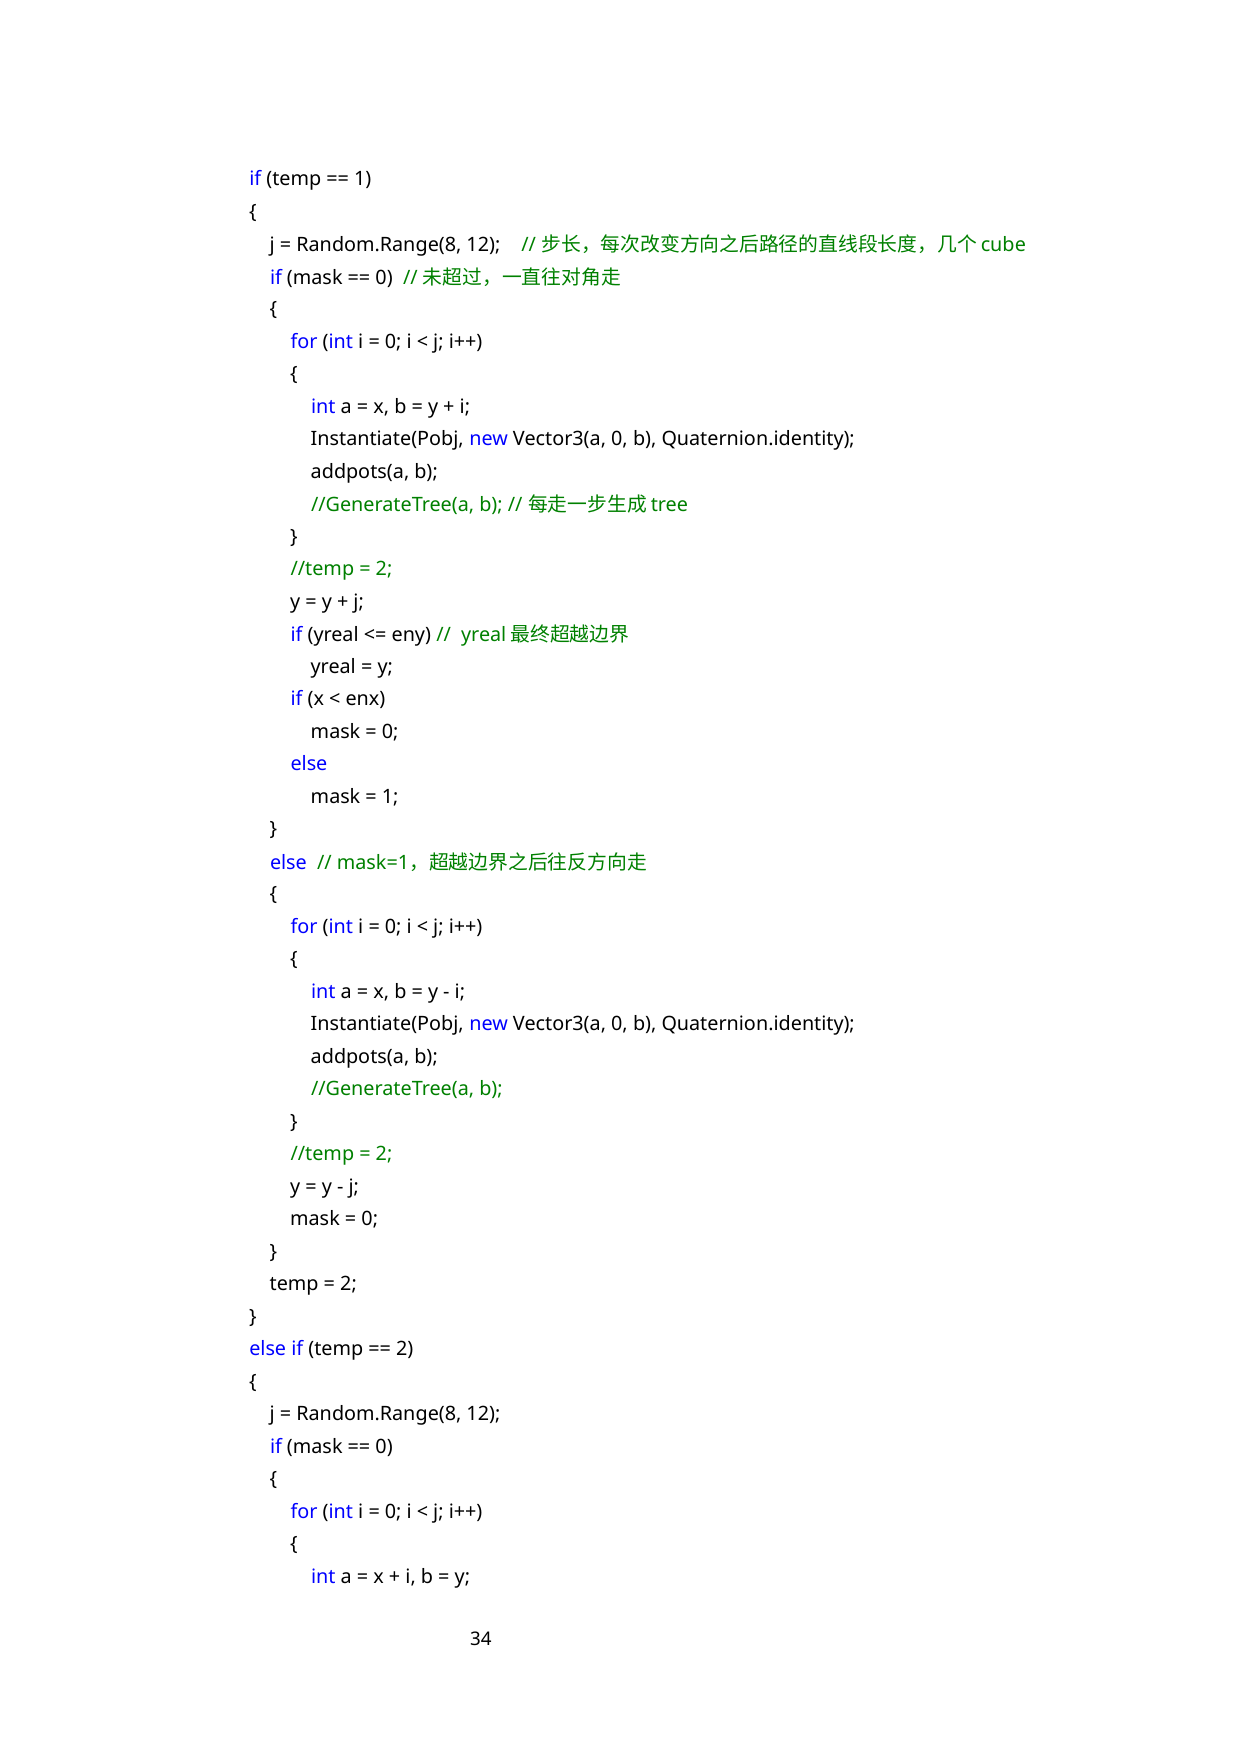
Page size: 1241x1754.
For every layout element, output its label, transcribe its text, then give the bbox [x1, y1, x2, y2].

text for (int i = 0; i < j; i++) [187, 909, 1053, 942]
text //GenerateTree(a, b); // 每走一步生成tree [187, 487, 1053, 519]
text Instantiate(Pobj, new Vector3(a, 0, b), Quaternion.identity); [187, 1007, 1053, 1039]
text } [187, 1104, 1053, 1137]
text { [187, 194, 1053, 227]
text j = Random.Range(8, 12); [187, 1397, 1053, 1429]
text { [187, 292, 1053, 324]
text int a = x + i, b = y; [187, 1559, 1053, 1592]
text addpots(a, b); [187, 454, 1053, 487]
text { [187, 877, 1053, 909]
text j = Random.Range(8, 12); // 步长，每次改变方向之后路径的直线段长度，几个cube [187, 227, 1053, 259]
text //GenerateTree(a, b); [187, 1072, 1053, 1104]
text if (x < enx) [187, 682, 1053, 714]
text } [187, 1299, 1053, 1332]
text y = y + j; [187, 584, 1053, 617]
text if (temp == 1) [187, 162, 1053, 194]
text { [187, 1527, 1053, 1559]
text if (mask == 0) [187, 1429, 1053, 1462]
text else if (temp == 2) [187, 1332, 1053, 1364]
text } [187, 519, 1053, 552]
text if (mask == 0) // 未超过，一直往对角走 [187, 259, 1053, 292]
text if (yreal <= eny) // yreal最终超越边界 [187, 617, 1053, 649]
text { [187, 1462, 1053, 1494]
text mask = 1; [187, 779, 1053, 812]
text addpots(a, b); [187, 1039, 1053, 1072]
text y = y - j; [187, 1169, 1053, 1202]
text mask = 0; [187, 714, 1053, 747]
text { [187, 942, 1053, 974]
text Instantiate(Pobj, new Vector3(a, 0, b), Quaternion.identity); [187, 422, 1053, 454]
text yreal = y; [187, 649, 1053, 682]
text } [187, 812, 1053, 844]
text //temp = 2; [187, 1137, 1053, 1169]
text temp = 2; [187, 1267, 1053, 1299]
text { [187, 357, 1053, 389]
text for (int i = 0; i < j; i++) [187, 1494, 1053, 1527]
text int a = x, b = y - i; [187, 974, 1053, 1007]
text else // mask=1，超越边界之后往反方向走 [187, 844, 1053, 877]
text { [187, 1364, 1053, 1397]
text for (int i = 0; i < j; i++) [187, 324, 1053, 357]
text else [187, 747, 1053, 779]
text } [187, 1234, 1053, 1267]
text //temp = 2; [187, 552, 1053, 584]
text int a = x, b = y + i; [187, 389, 1053, 422]
text mask = 0; [187, 1202, 1053, 1234]
